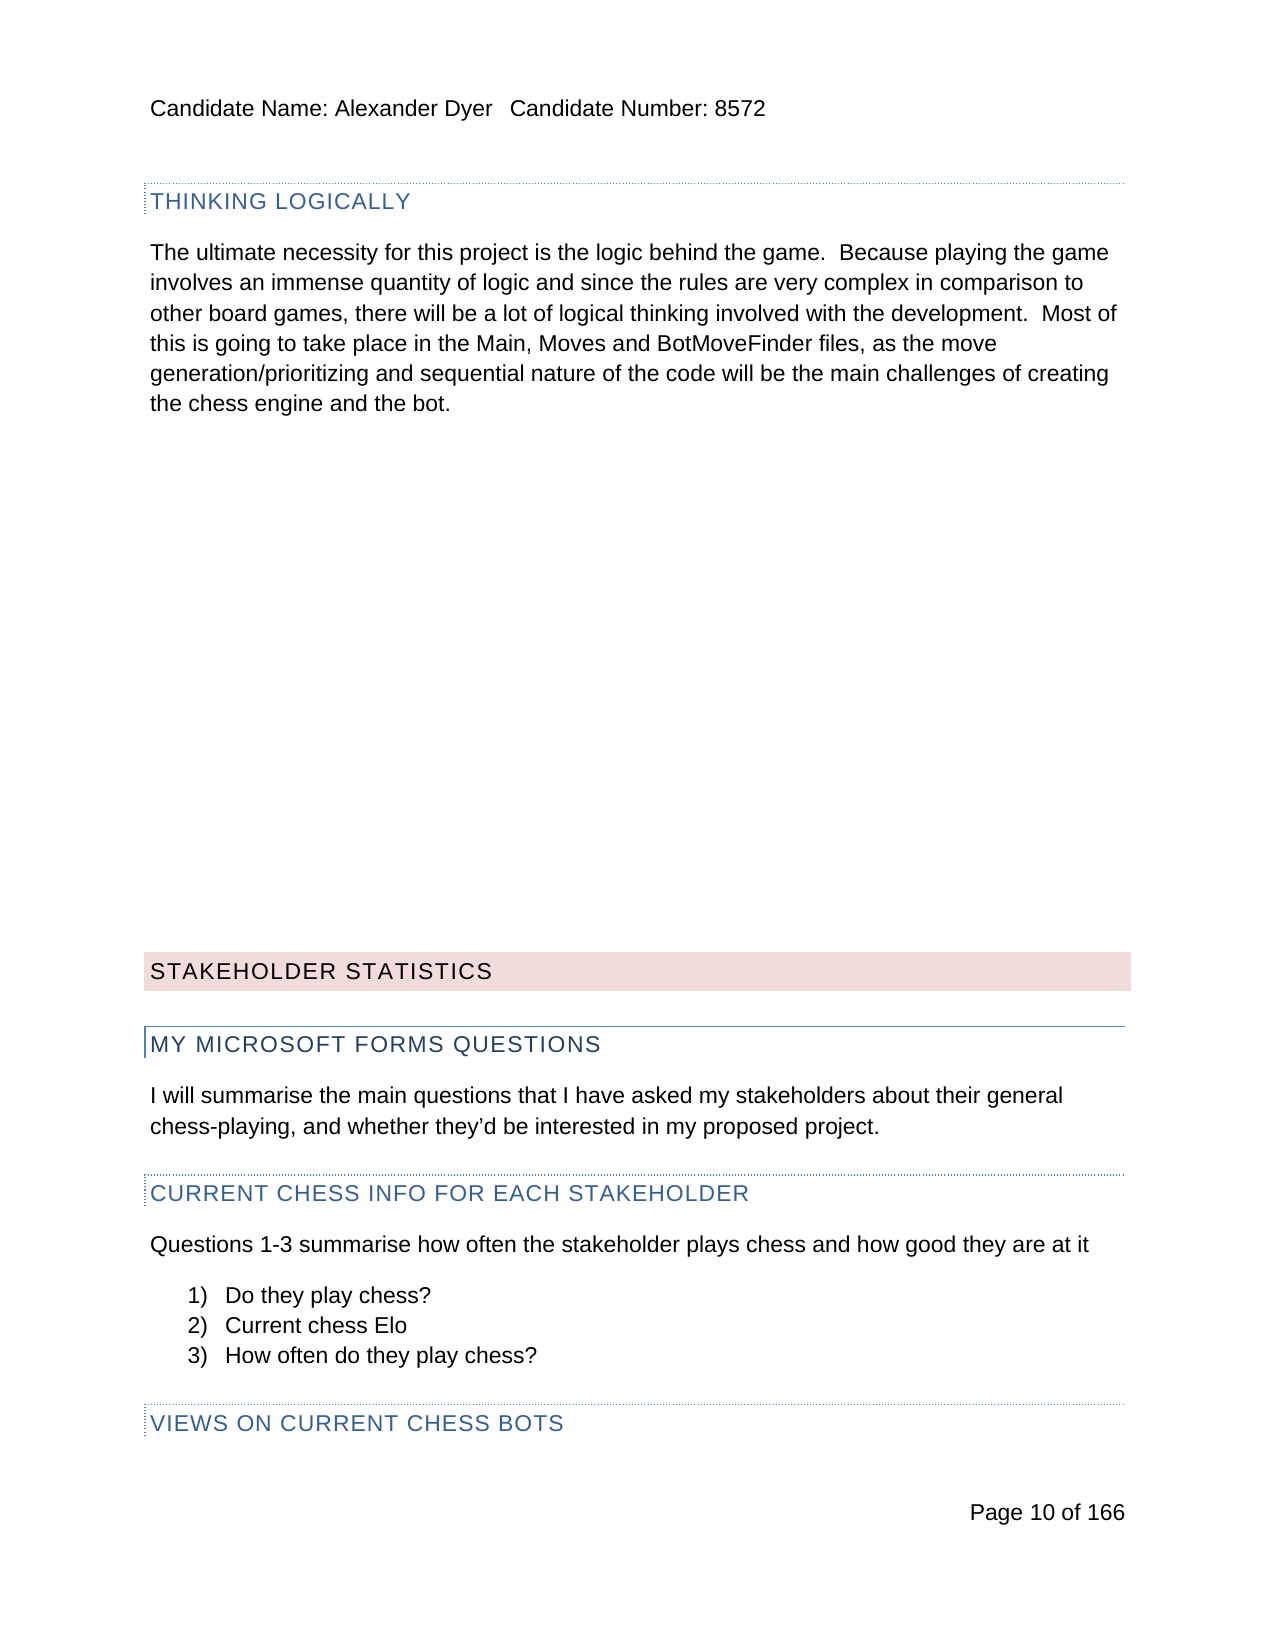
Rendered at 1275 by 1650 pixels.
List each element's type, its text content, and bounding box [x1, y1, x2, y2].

subtitle Stakeholder Statistics [150, 958, 1125, 984]
list How often do they play chess? [187, 1342, 1125, 1369]
text Questions 1-3 summarise how often the stakeholder plays chess and how good they are at it [150, 1231, 1125, 1257]
list Current chess Elo [187, 1312, 1125, 1338]
text The ultimate necessity for this project is the logic behind the game. Because playing the game involves an immense quantity of logic and since the rules are very complex in comparison to other board games, there will be a lot of logical thinking involved with the development. Most of this is going to take place in the Main, Moves and BotMoveFinder files, as the move generation/prioritizing and sequential nature of the code will be the main challenges of creating the chess engine and the bot. [150, 239, 1125, 417]
subtitle Views on Current Chess Bots [144, 1404, 1125, 1436]
list Do they play chess? [187, 1282, 1125, 1308]
subtitle My Microsoft Forms Questions [146, 1027, 1125, 1058]
subtitle Thinking Logically [144, 182, 1125, 214]
subtitle Current Chess Info for each Stakeholder [144, 1174, 1125, 1206]
text I will summarise the main questions that I have asked my stakeholders about their general chess-playing, and whether they’d be interested in my proposed project. [150, 1082, 1125, 1139]
